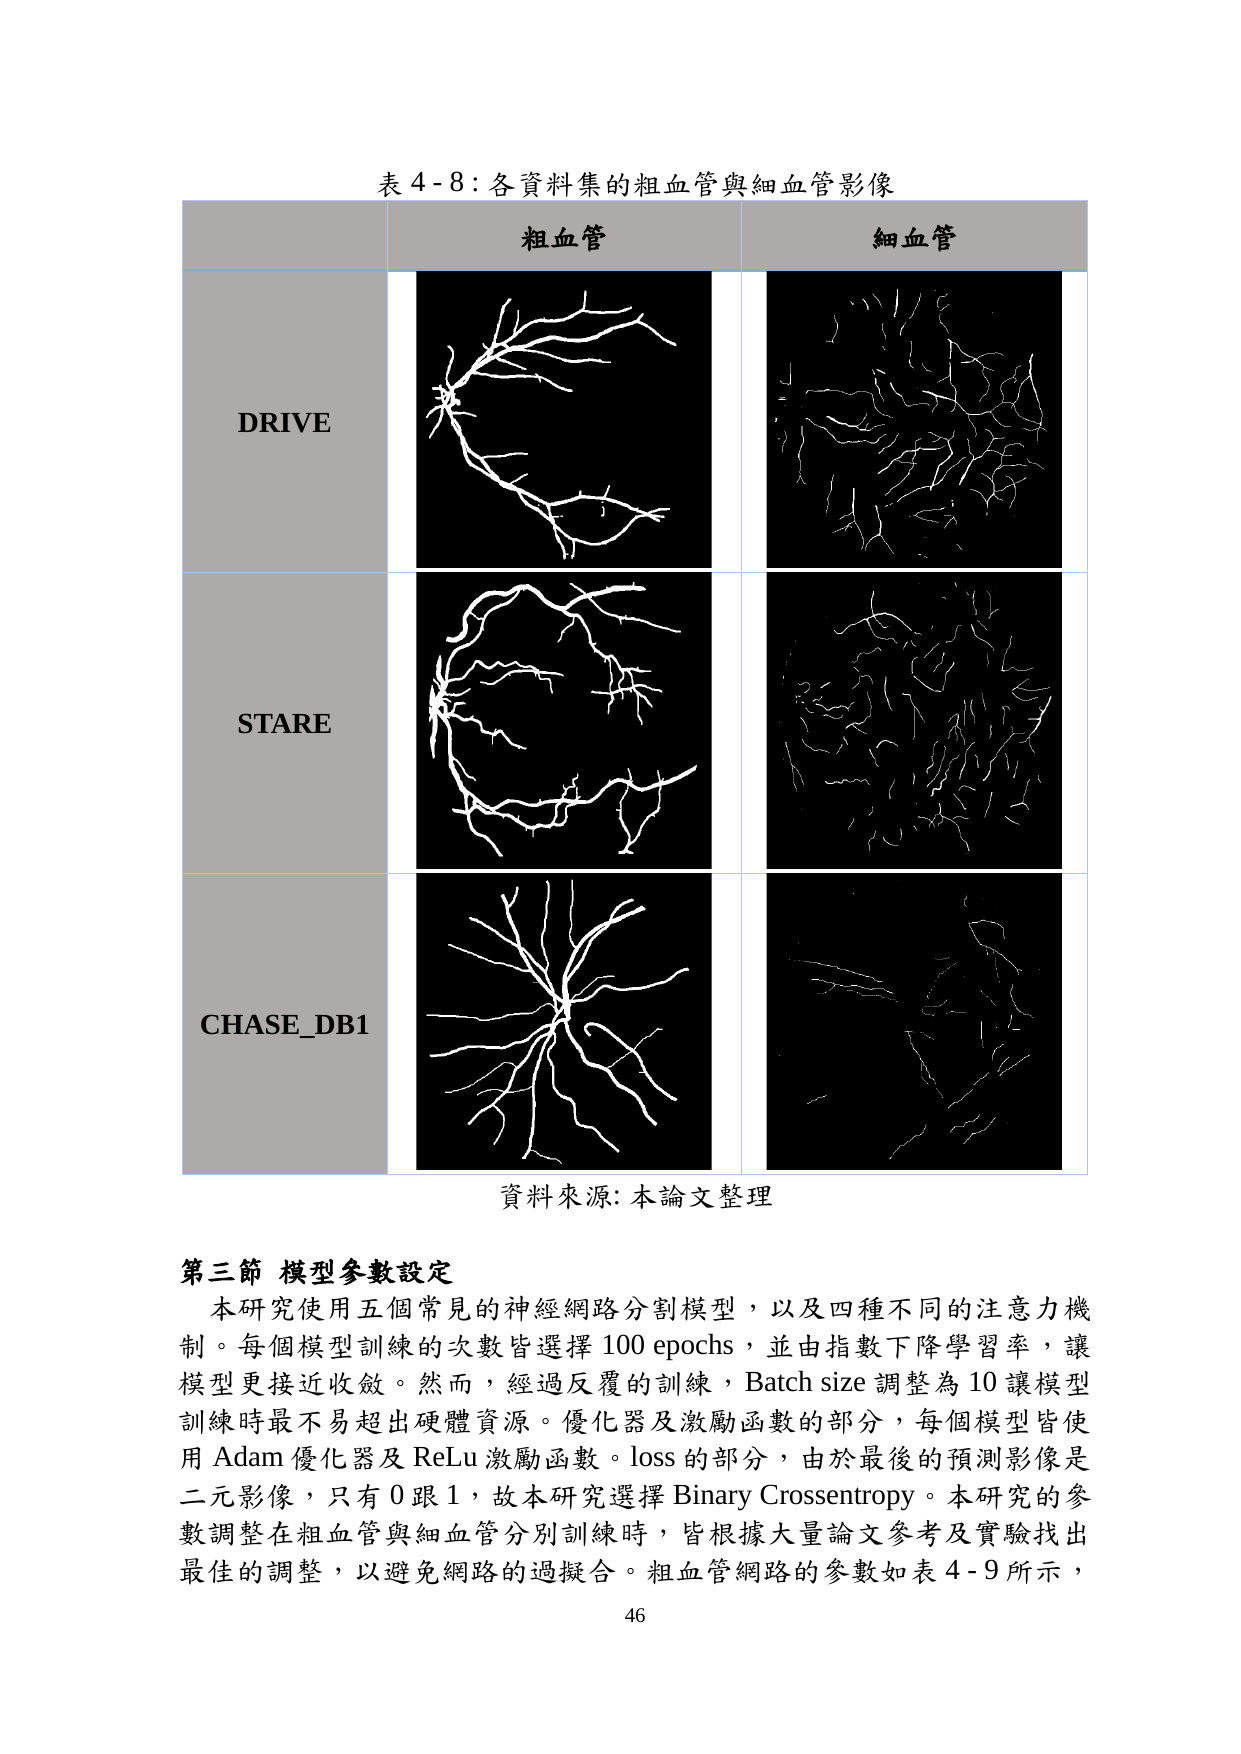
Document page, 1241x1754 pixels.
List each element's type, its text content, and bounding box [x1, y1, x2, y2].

table_cell STARE [183, 573, 387, 873]
list 模型參數設定 [177, 1250, 1092, 1287]
table_cell DRIVE [183, 272, 387, 572]
picture [416, 873, 712, 1170]
table_cell [742, 272, 1087, 572]
table_header 粗血管 [388, 201, 741, 269]
table_cell [388, 874, 741, 1174]
table_header [183, 201, 387, 269]
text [177, 1287, 1092, 1587]
table_cell [742, 573, 1087, 873]
table_cell [388, 272, 741, 572]
picture [416, 271, 712, 568]
picture [766, 873, 1062, 1170]
picture [766, 572, 1062, 869]
picture [766, 271, 1062, 568]
text 表 4 - 8 : 各資料集的粗血管與細血管影像 [177, 163, 1092, 200]
table_cell CHASE_DB1 [183, 874, 387, 1174]
table_cell [388, 573, 741, 873]
table_cell [742, 874, 1087, 1174]
picture [416, 572, 712, 869]
text 資料來源: 本論文整理 [177, 1175, 1092, 1212]
table_header 細血管 [742, 201, 1087, 269]
